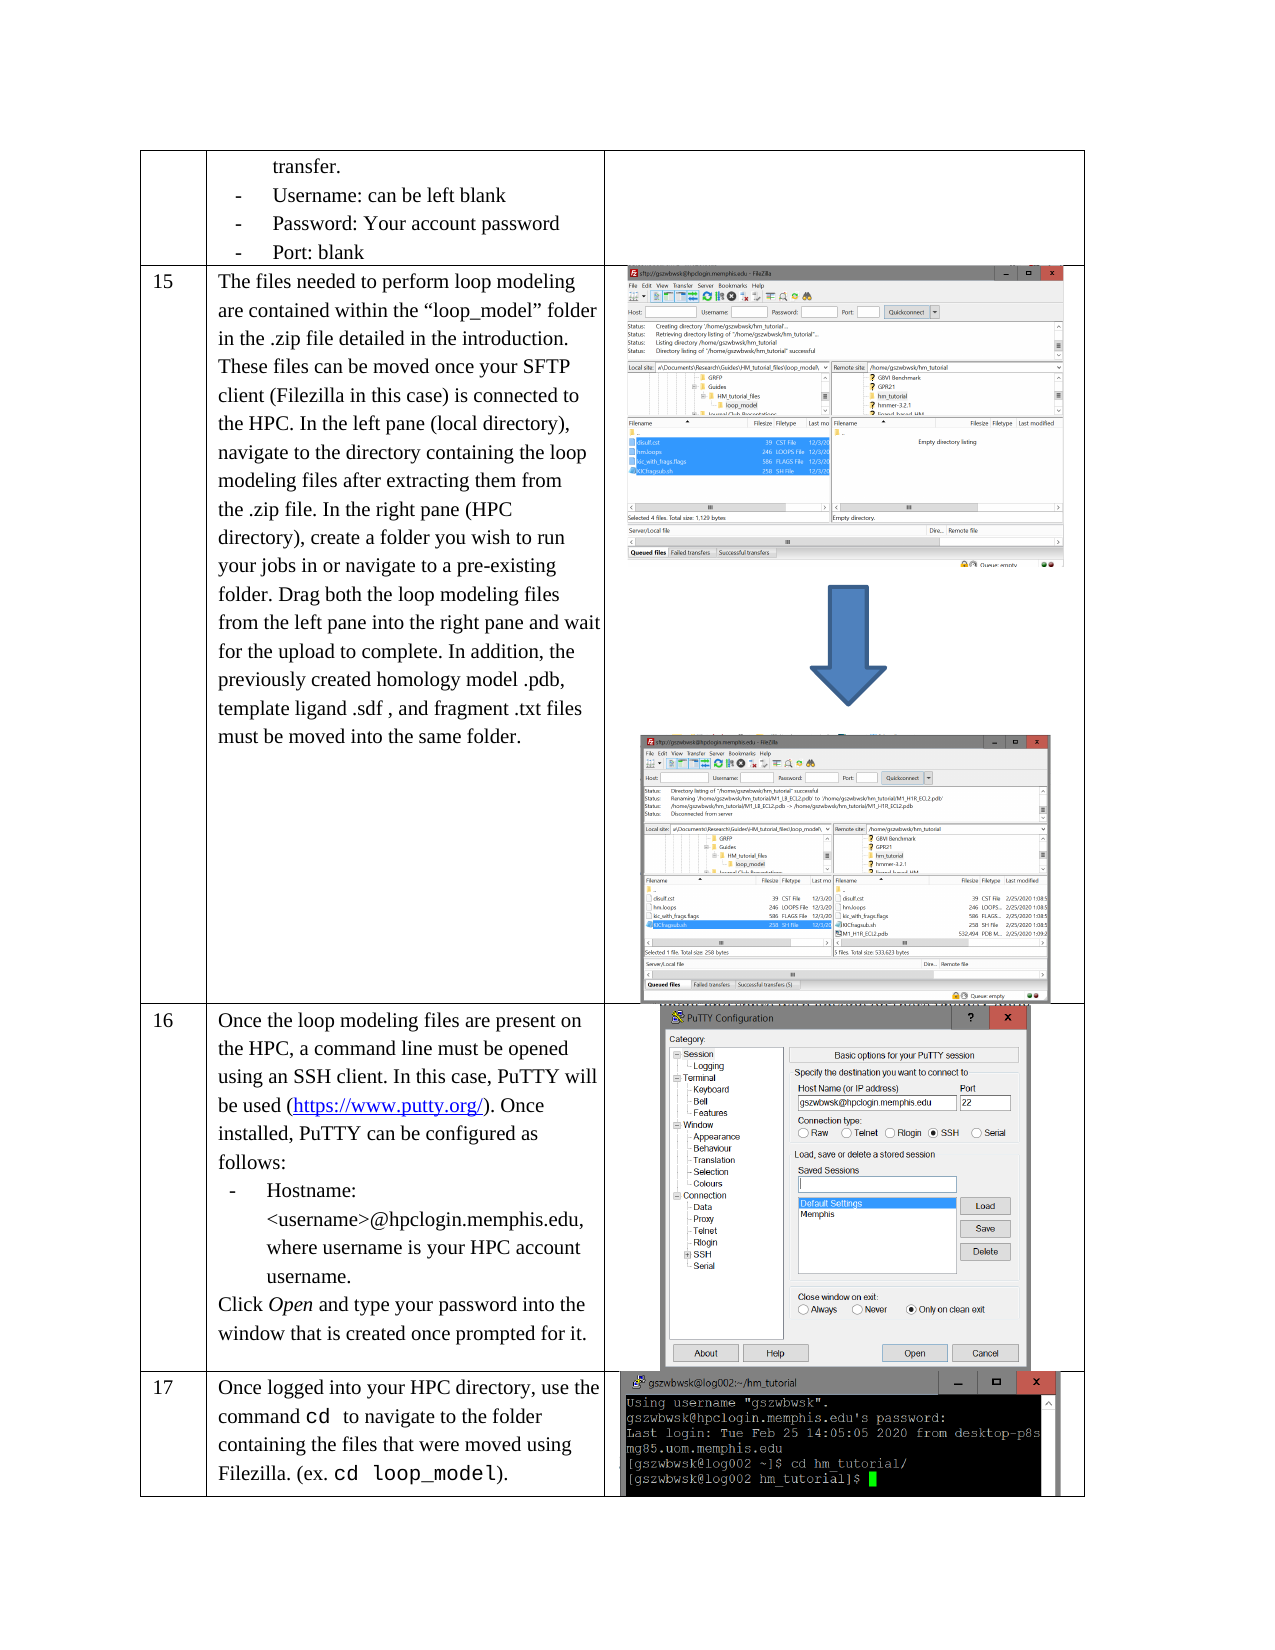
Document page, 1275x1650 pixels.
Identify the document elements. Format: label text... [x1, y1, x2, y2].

table_cell [605, 151, 1084, 265]
table_cell 17 [141, 1372, 206, 1496]
table_cell The files needed to perform loop modeling are contained within the “loop_model” folder in the .zip file detailed in the introduction. These files can be moved once your SFTP client (Filezilla in this case) is connected to the HPC. In the left pane (local directory), navigate to the directory containing the loop modeling files after extracting them from the .zip file. In the right pane (HPC directory), create a folder you wish to run your jobs in or navigate to a pre-existing folder. Drag both the loop modeling files from the left pane into the right pane and wait for the upload to complete. In addition, the previously created homology model .pdb, template ligand .sdf , and fragment .txt files must be moved into the same folder. [207, 266, 604, 1003]
table_cell 16 [141, 1004, 206, 1371]
table_cell 15 [141, 266, 206, 1003]
table_cell [605, 1372, 619, 1496]
table_cell [605, 1004, 660, 1371]
picture [627, 265, 1064, 567]
table_cell Once the loop modeling files are present on the HPC, a command line must be opened using an SSH client. In this case, PuTTY will be used (https://www.putty.org/). Once installed, PuTTY can be configured as follows: Hostname: <username>@hpclogin.memphis.edu, where username is your HPC account username. Click Open and type your password into the window that is created once prompted for it. [207, 1004, 604, 1371]
table_cell [1061, 1372, 1084, 1496]
table_cell [1031, 1004, 1084, 1371]
table_cell 14 [141, 151, 206, 265]
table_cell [207, 151, 604, 265]
table_cell [605, 266, 1084, 1003]
picture [619, 734, 1061, 1496]
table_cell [207, 1372, 604, 1496]
